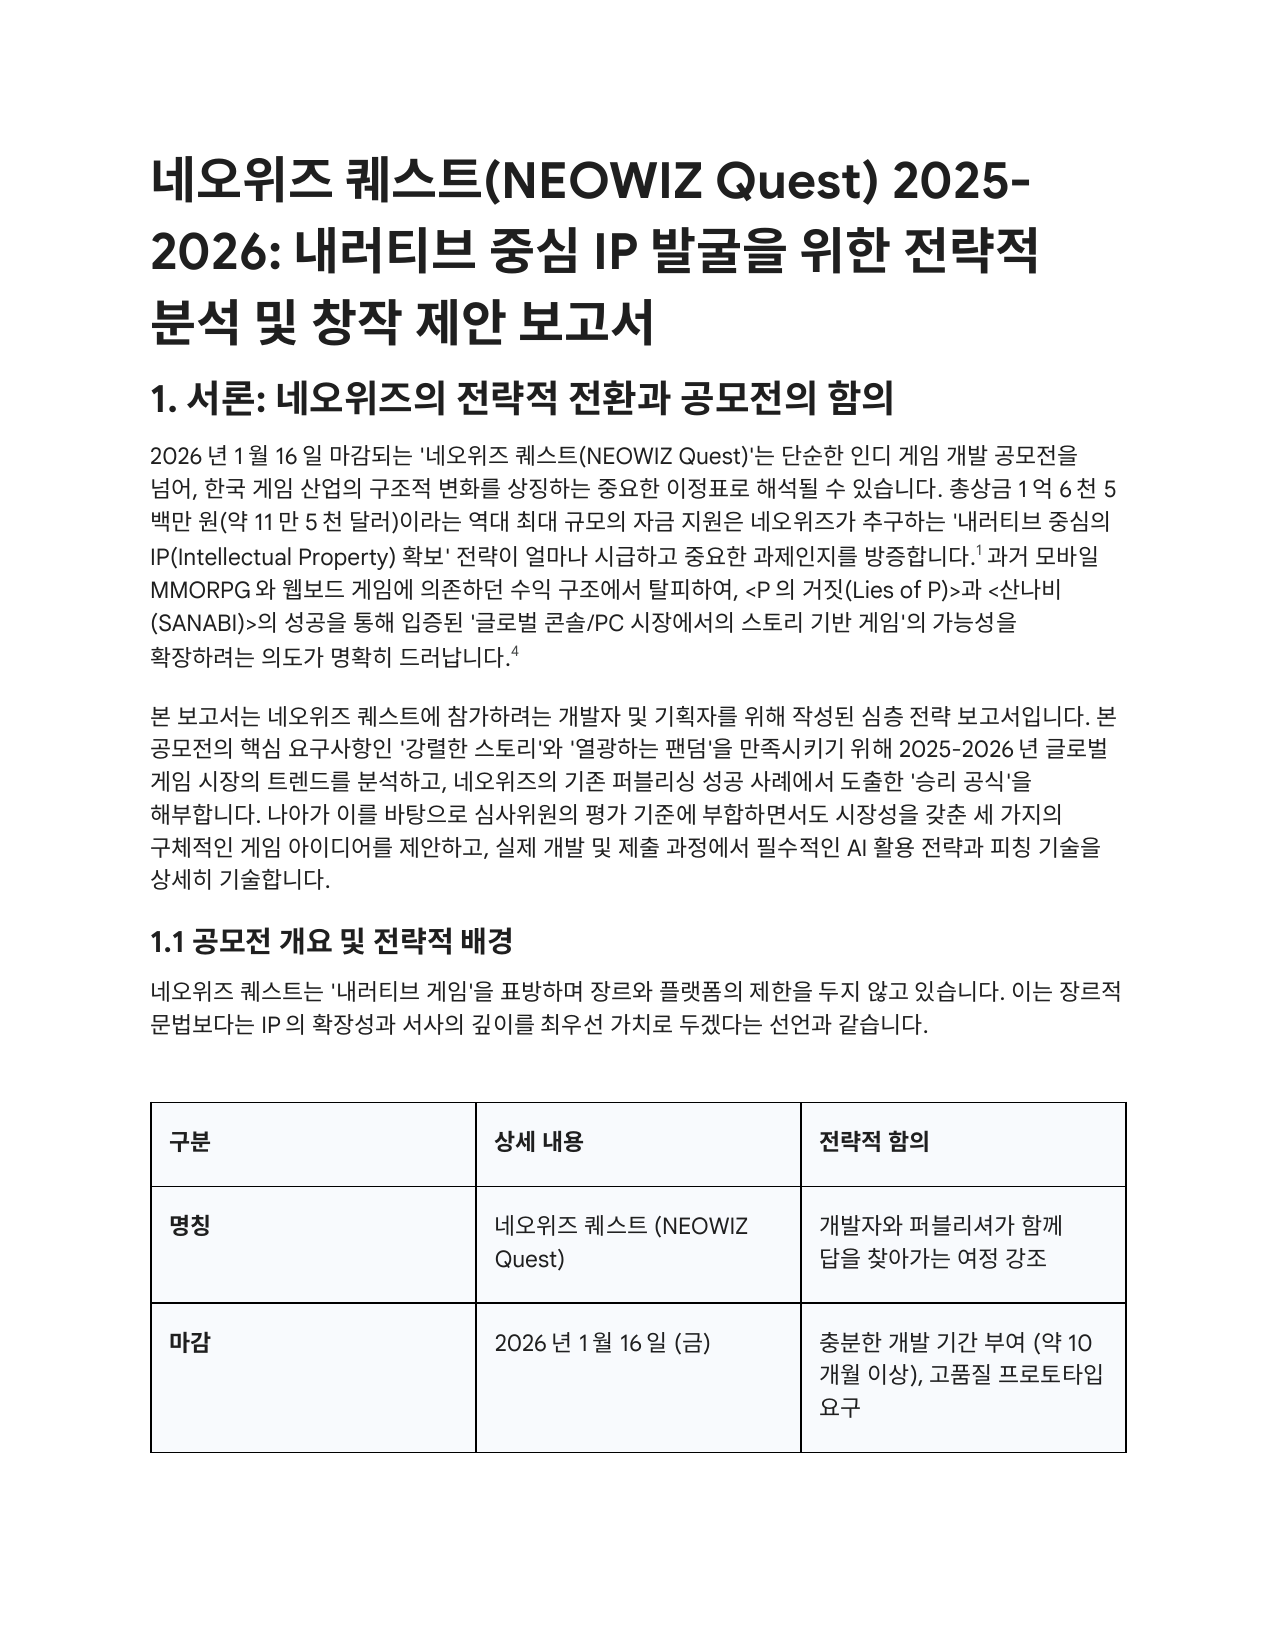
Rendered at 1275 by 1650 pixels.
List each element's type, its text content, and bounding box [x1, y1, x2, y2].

subtitle 네오위즈 퀘스트(NEOWIZ Quest) 2025-2026: 내러티브 중심 IP 발굴을 위한 전략적 분석 및 창작 제안 보고서 [150, 150, 1125, 355]
subtitle 1. 서론: 네오위즈의 전략적 전환과 공모전의 함의 [150, 377, 1125, 423]
subtitle 1.1 공모전 개요 및 전략적 배경 [150, 924, 1125, 961]
table_cell 네오위즈 퀘스트 (NEOWIZ Quest) [477, 1187, 800, 1302]
text 네오위즈 퀘스트는 '내러티브 게임'을 표방하며 장르와 플랫폼의 제한을 두지 않고 있습니다. 이는 장르적 문법보다는 IP의 확장성과 서사의 깊이를 최우선 가치로 두겠다는 선언과 같습니다. [150, 978, 1125, 1040]
table_header 상세 내용 [477, 1103, 800, 1186]
table_header 전략적 함의 [802, 1103, 1125, 1186]
table_cell 마감 [152, 1304, 475, 1452]
table_cell 명칭 [152, 1187, 475, 1302]
text 2026년 1월 16일 마감되는 '네오위즈 퀘스트(NEOWIZ Quest)'는 단순한 인디 게임 개발 공모전을 넘어, 한국 게임 산업의 구조적 변화를 상징하는 중요한 이정표로 해석될 수 있습니다. 총상금 1억 6천 5백만 원(약 11만 5천 달러)이라는 역대 최대 규모의 자금 지원은 네오위즈가 추구하는 '내러티브 중심의 IP(Intellectual Property) 확보' 전략이 얼마나 시급하고 중요한 과제인지를 방증합니다.1 과거 모바일 MMORPG와 웹보드 게임에 의존하던 수익 구조에서 탈피하여, <P의 거짓(Lies of P)>과 <산나비(SANABI)>의 성공을 통해 입증된 '글로벌 콘솔/PC 시장에서의 스토리 기반 게임'의 가능성을 확장하려는 의도가 명확히 드러납니다.4 [150, 443, 1125, 674]
table_cell 2026년 1월 16일 (금) [477, 1304, 800, 1452]
table_cell 충분한 개발 기간 부여 (약 10개월 이상), 고품질 프로토타입 요구 [802, 1304, 1125, 1452]
table_cell 개발자와 퍼블리셔가 함께 답을 찾아가는 여정 강조 [802, 1187, 1125, 1302]
text 본 보고서는 네오위즈 퀘스트에 참가하려는 개발자 및 기획자를 위해 작성된 심층 전략 보고서입니다. 본 공모전의 핵심 요구사항인 '강렬한 스토리'와 '열광하는 팬덤'을 만족시키기 위해 2025-2026년 글로벌 게임 시장의 트렌드를 분석하고, 네오위즈의 기존 퍼블리싱 성공 사례에서 도출한 '승리 공식'을 해부합니다. 나아가 이를 바탕으로 심사위원의 평가 기준에 부합하면서도 시장성을 갖춘 세 가지의 구체적인 게임 아이디어를 제안하고, 실제 개발 및 제출 과정에서 필수적인 AI 활용 전략과 피칭 기술을 상세히 기술합니다. [150, 703, 1125, 895]
table_header 구분 [152, 1103, 475, 1186]
